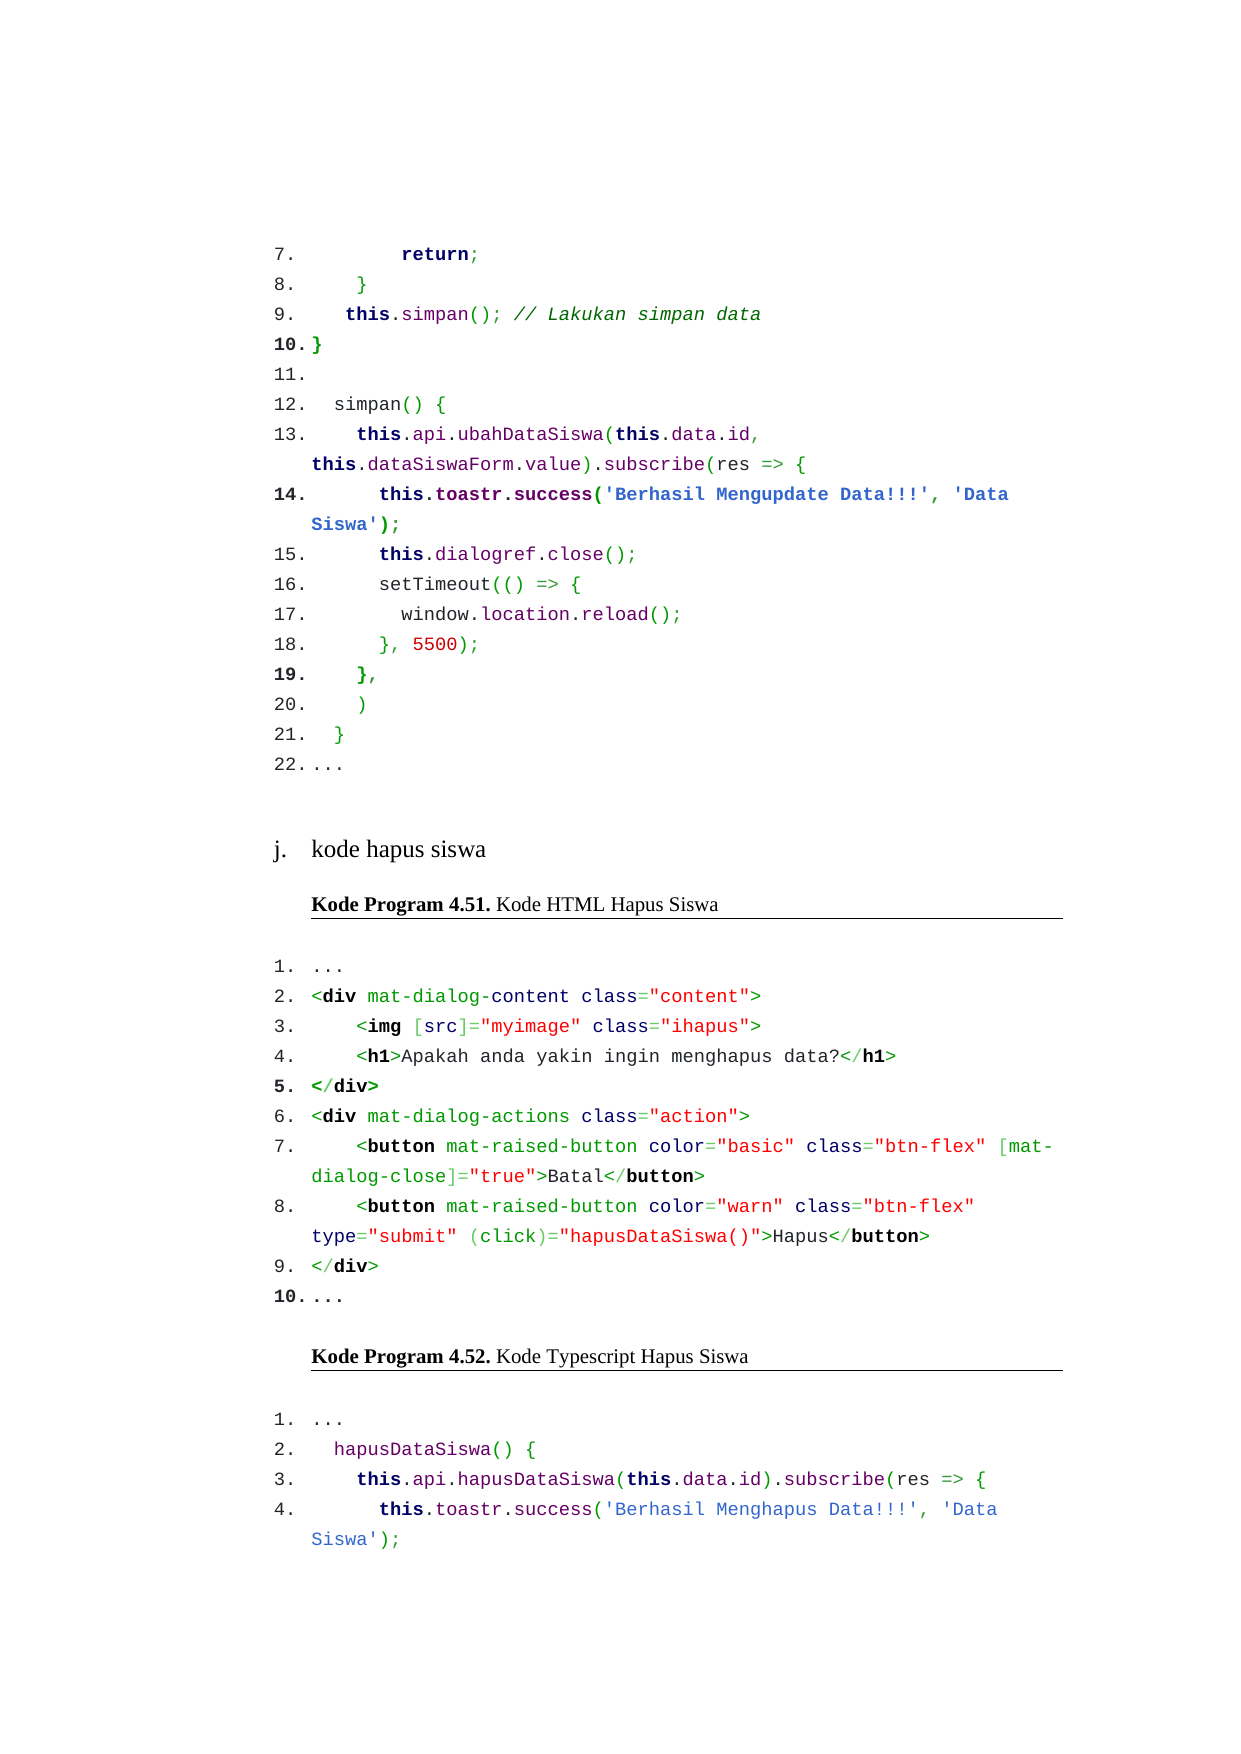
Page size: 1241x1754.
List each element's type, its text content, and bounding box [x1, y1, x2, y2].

list hapusDataSiswa() { [274, 1431, 1063, 1461]
list } [274, 716, 1063, 746]
list ... [274, 746, 1063, 776]
list this.toastr.success('Berhasil Menghapus Data!!!', 'Data Siswa'); [274, 1491, 1063, 1551]
list <h1>Apakah anda yakin ingin menghapus data?</h1> [274, 1038, 1063, 1068]
text Kode Program 4.52. Kode Typescript Hapus Siswa [311, 1338, 1063, 1370]
list <img [src]="myimage" class="ihapus"> [274, 1008, 1063, 1038]
list this.api.hapusDataSiswa(this.data.id).subscribe(res => { [274, 1461, 1063, 1491]
list </div> [274, 1068, 1063, 1098]
list this.api.ubahDataSiswa(this.data.id, this.dataSiswaForm.value).subscribe(res => { [274, 416, 1063, 476]
list <div mat-dialog-actions class="action"> [274, 1098, 1063, 1128]
list } [274, 266, 1063, 296]
list ... [274, 1278, 1063, 1308]
list simpan() { [274, 386, 1063, 416]
list window.location.reload(); [274, 596, 1063, 626]
list return; [274, 236, 1063, 266]
list }, 5500); [274, 626, 1063, 656]
list ... [274, 948, 1063, 978]
list <button mat-raised-button color="warn" class="btn-flex" type="submit" (click)="hapusDataSiswa()">Hapus</button> [274, 1188, 1063, 1248]
list Kode Program 4.51. Kode HTML Hapus Siswa [311, 892, 1063, 918]
list <button mat-raised-button color="basic" class="btn-flex" [mat-dialog-close]="true">Batal</button> [274, 1128, 1063, 1188]
list <div mat-dialog-content class="content"> [274, 978, 1063, 1008]
list } [274, 326, 1063, 356]
list this.simpan(); // Lakukan simpan data [274, 296, 1063, 326]
list this.dialogref.close(); [274, 536, 1063, 566]
list ) [274, 686, 1063, 716]
list </div> [274, 1248, 1063, 1278]
list setTimeout(() => { [274, 566, 1063, 596]
list kode hapus siswa [274, 834, 1063, 863]
list }, [274, 656, 1063, 686]
list this.toastr.success('Berhasil Mengupdate Data!!!', 'Data Siswa'); [274, 476, 1063, 536]
list ... [274, 1401, 1063, 1431]
